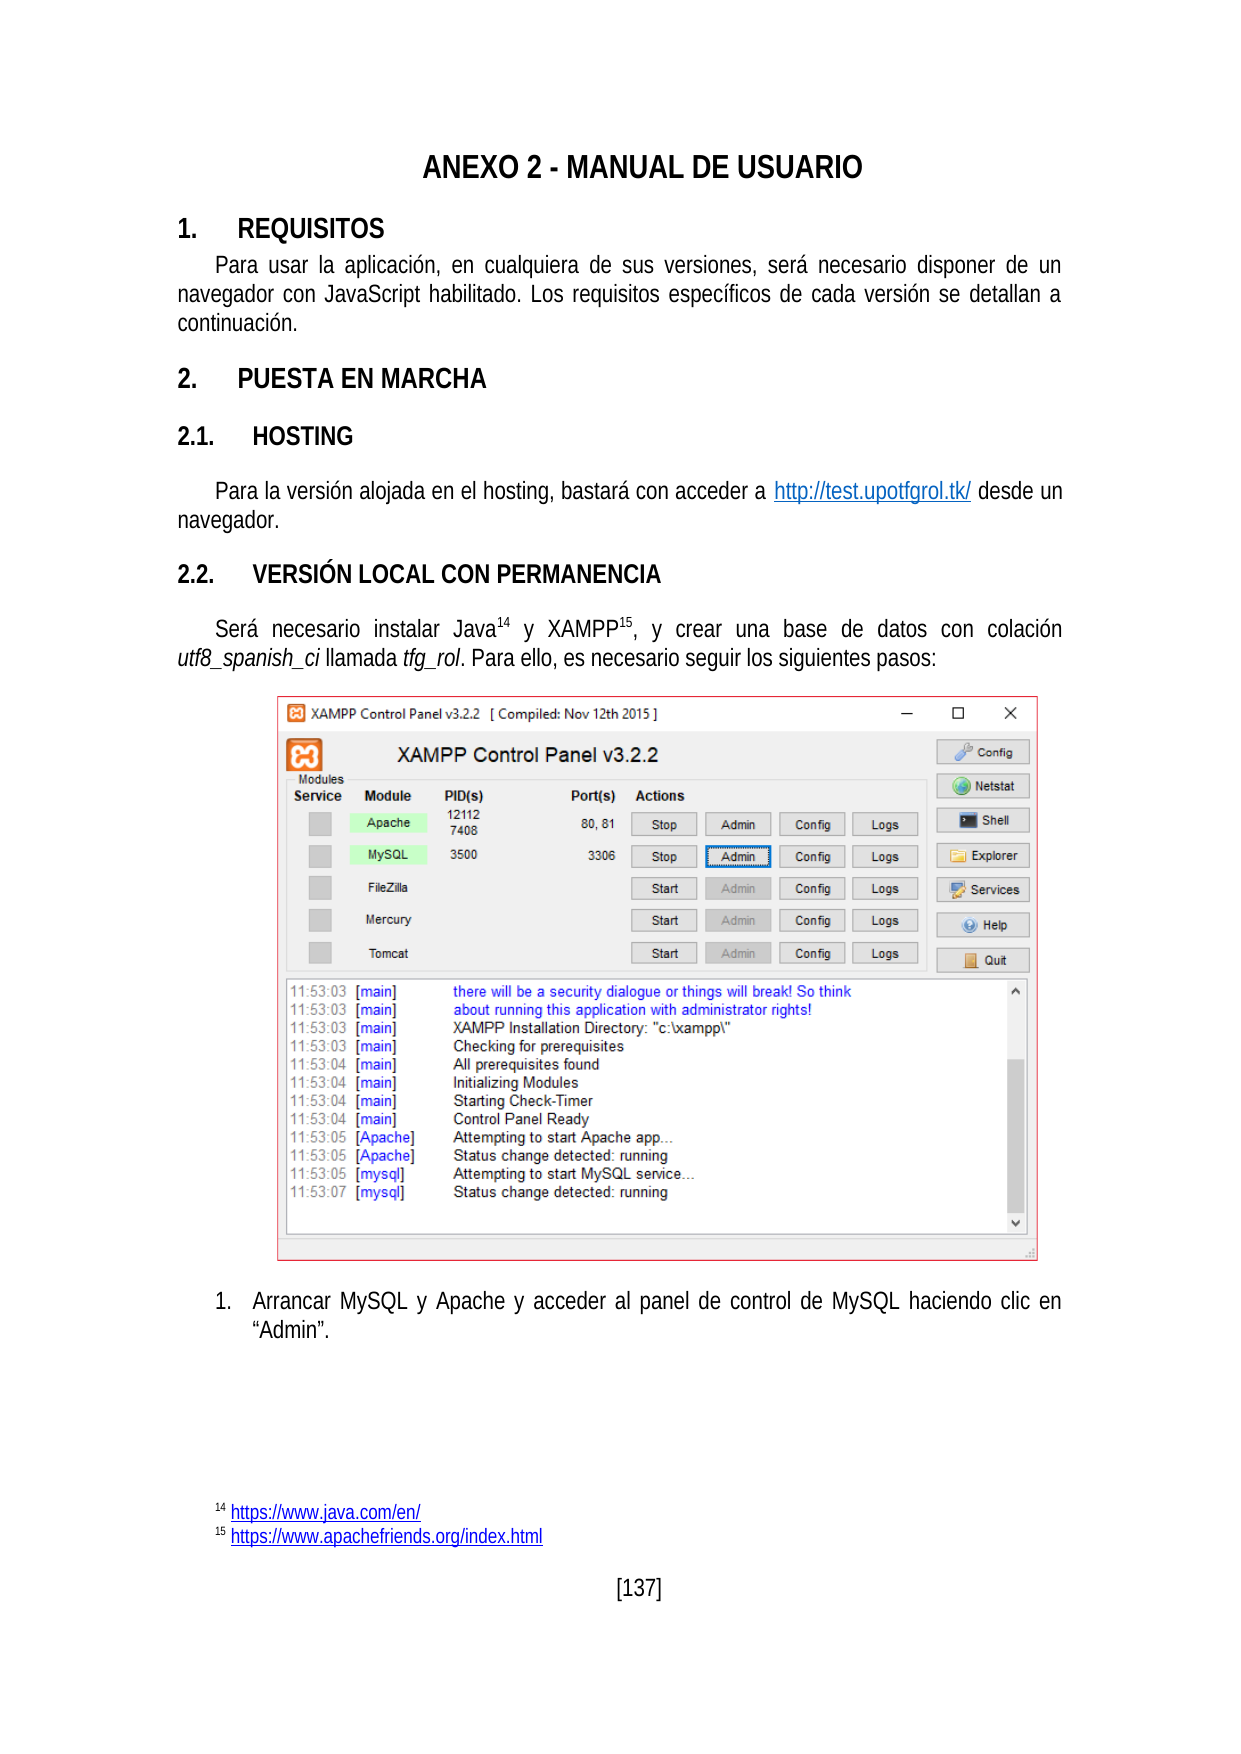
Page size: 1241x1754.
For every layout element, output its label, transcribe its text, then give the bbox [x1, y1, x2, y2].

subtitle REQUISITOS [177, 211, 1063, 244]
picture [277, 696, 1038, 1261]
subtitle PUESTA EN MARCHA [177, 361, 1063, 395]
list Arrancar MySQL y Apache y acceder al panel de control de MySQL haciendo clic en “Admin”. [215, 1286, 1063, 1343]
subtitle ANEXO 2 - MANUAL DE USUARIO [177, 148, 1063, 186]
subtitle HOSTING [177, 420, 1063, 451]
text Para usar la aplicación, en cualquiera de sus versiones, será necesario disponer de un navegador con JavaScript habilitado. Los requisitos específicos de cada versión se detallan a continuación. [177, 251, 1063, 336]
subtitle VERSIÓN LOCAL CON PERMANENCIA [177, 558, 1063, 589]
text Para la versión alojada en el hosting, bastará con acceder a http://test.upotfgrol.tk/ desde un navegador. [177, 476, 1063, 533]
text Será necesario instalar Java y XAMPP, y crear una base de datos con colación utf8_spanish_ci llamada tfg_rol. Para ello, es necesario seguir los siguientes pasos: [177, 614, 1063, 672]
